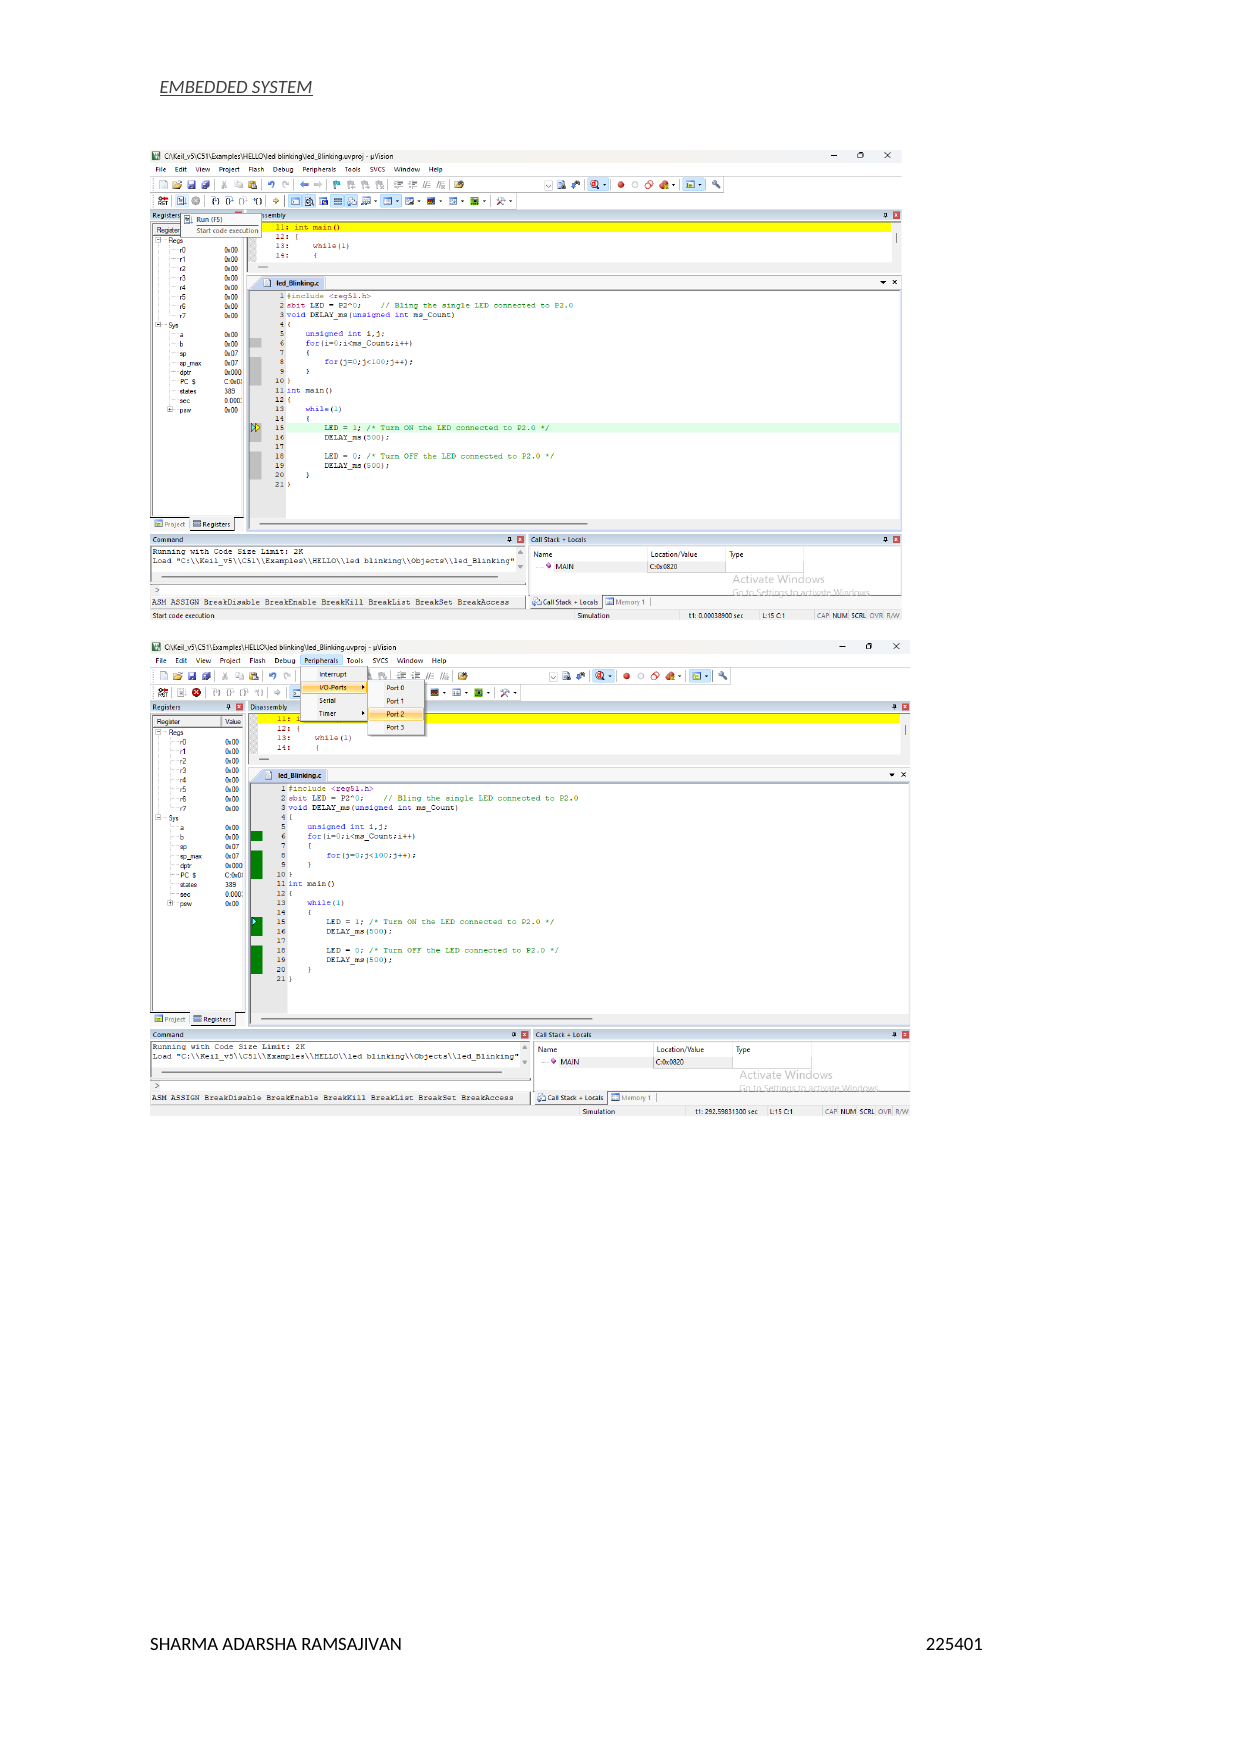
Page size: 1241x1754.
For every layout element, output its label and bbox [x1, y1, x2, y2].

picture [150, 640, 911, 1116]
picture [150, 150, 902, 620]
